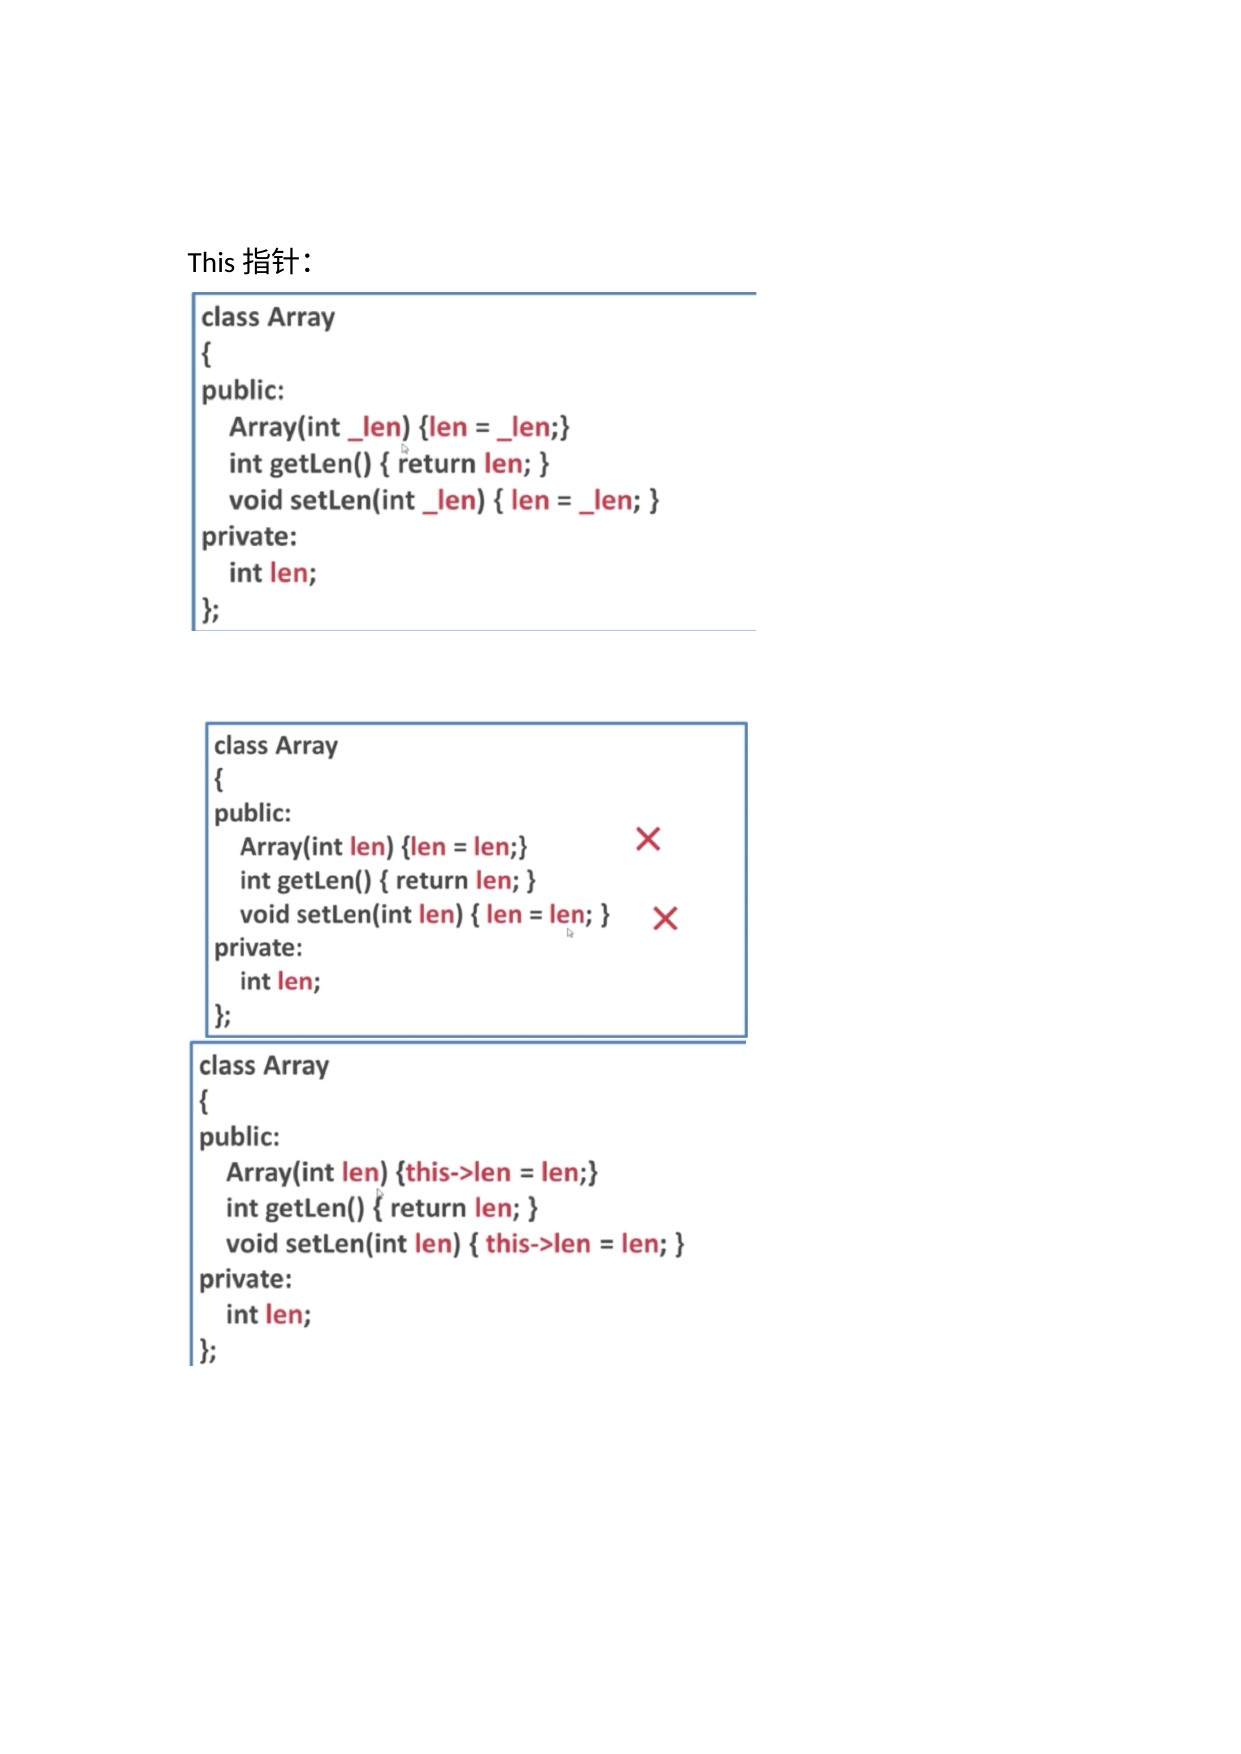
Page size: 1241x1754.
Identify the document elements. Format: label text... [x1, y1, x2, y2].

picture [187, 292, 757, 631]
picture [187, 1039, 746, 1366]
picture [187, 714, 749, 1038]
text This 指针： [187, 227, 1053, 292]
